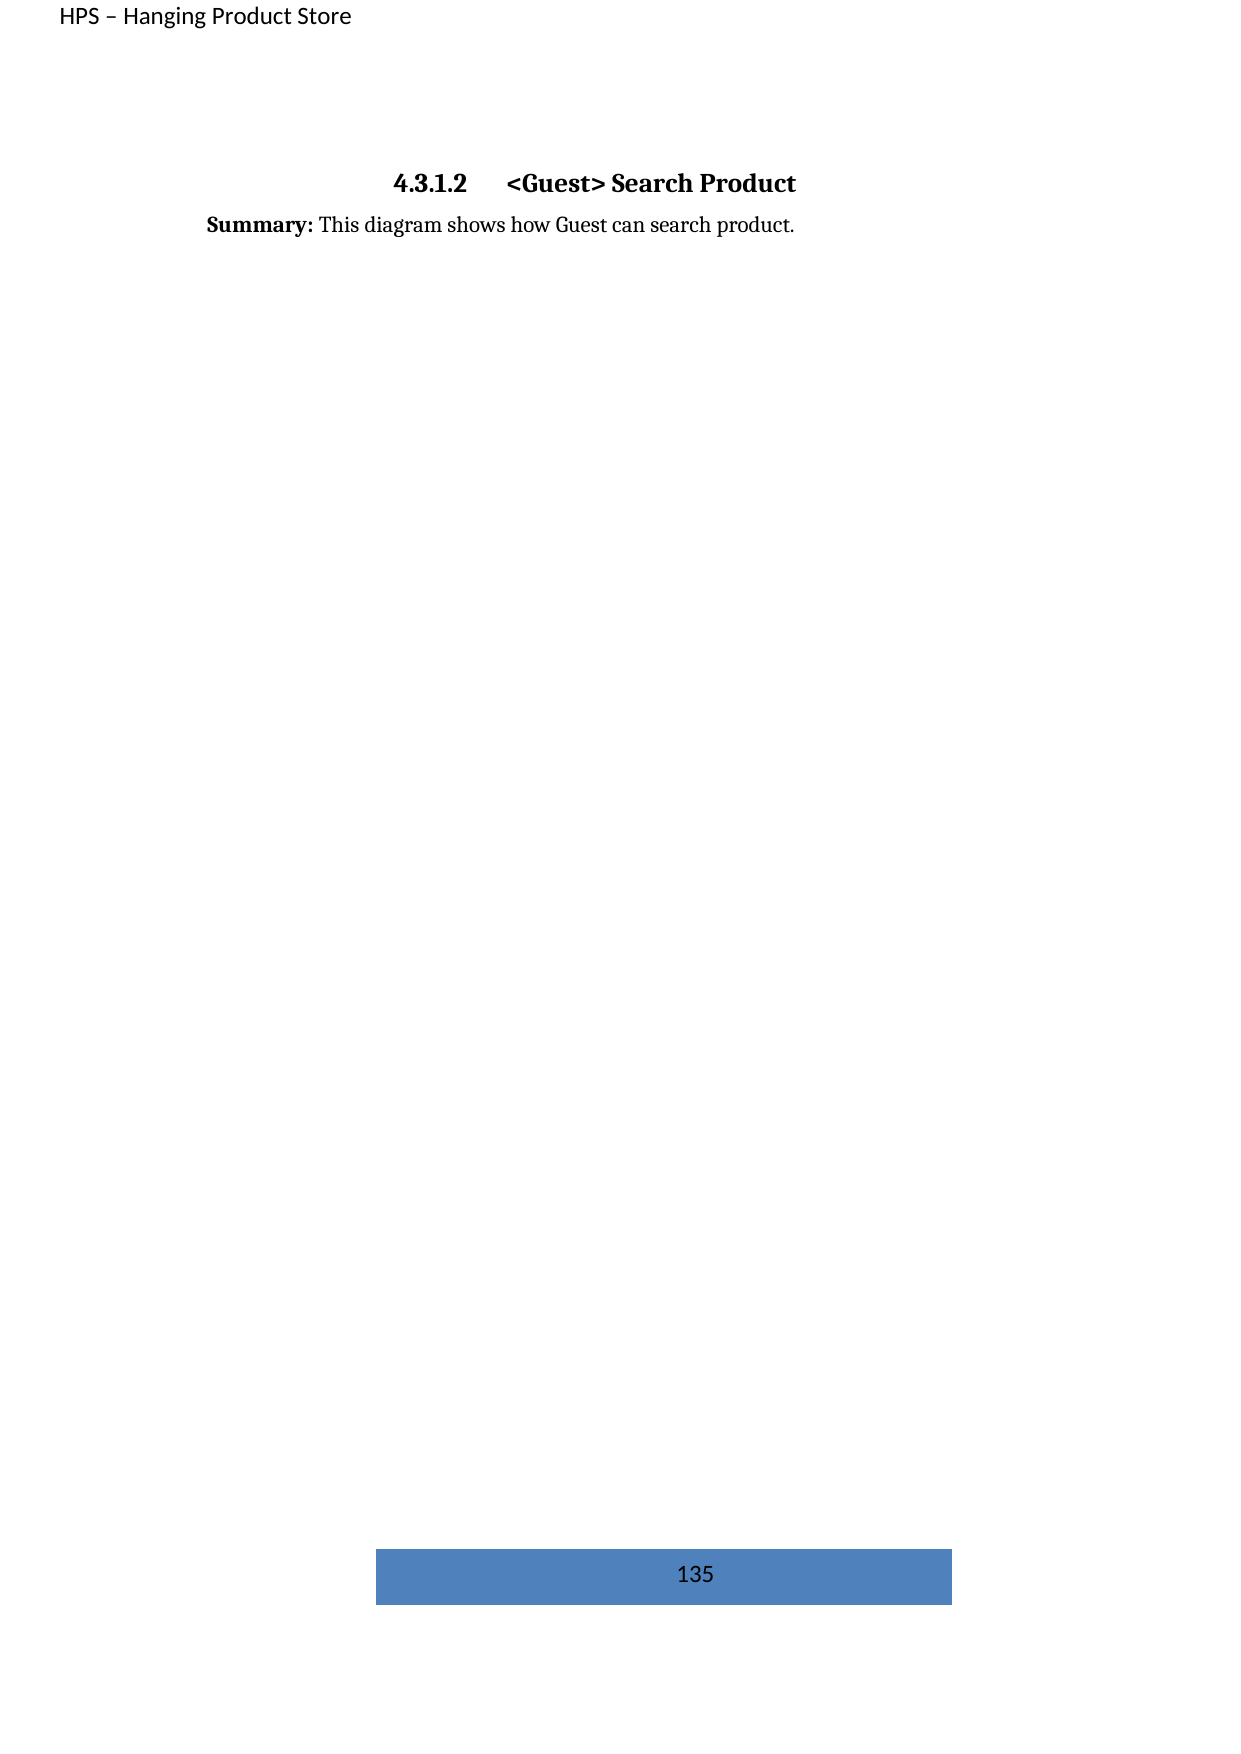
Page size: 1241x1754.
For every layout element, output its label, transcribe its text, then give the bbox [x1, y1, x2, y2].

text Summary: This diagram shows how Guest can search product. [207, 211, 1122, 238]
subtitle <Guest> Search Product [393, 168, 1122, 199]
